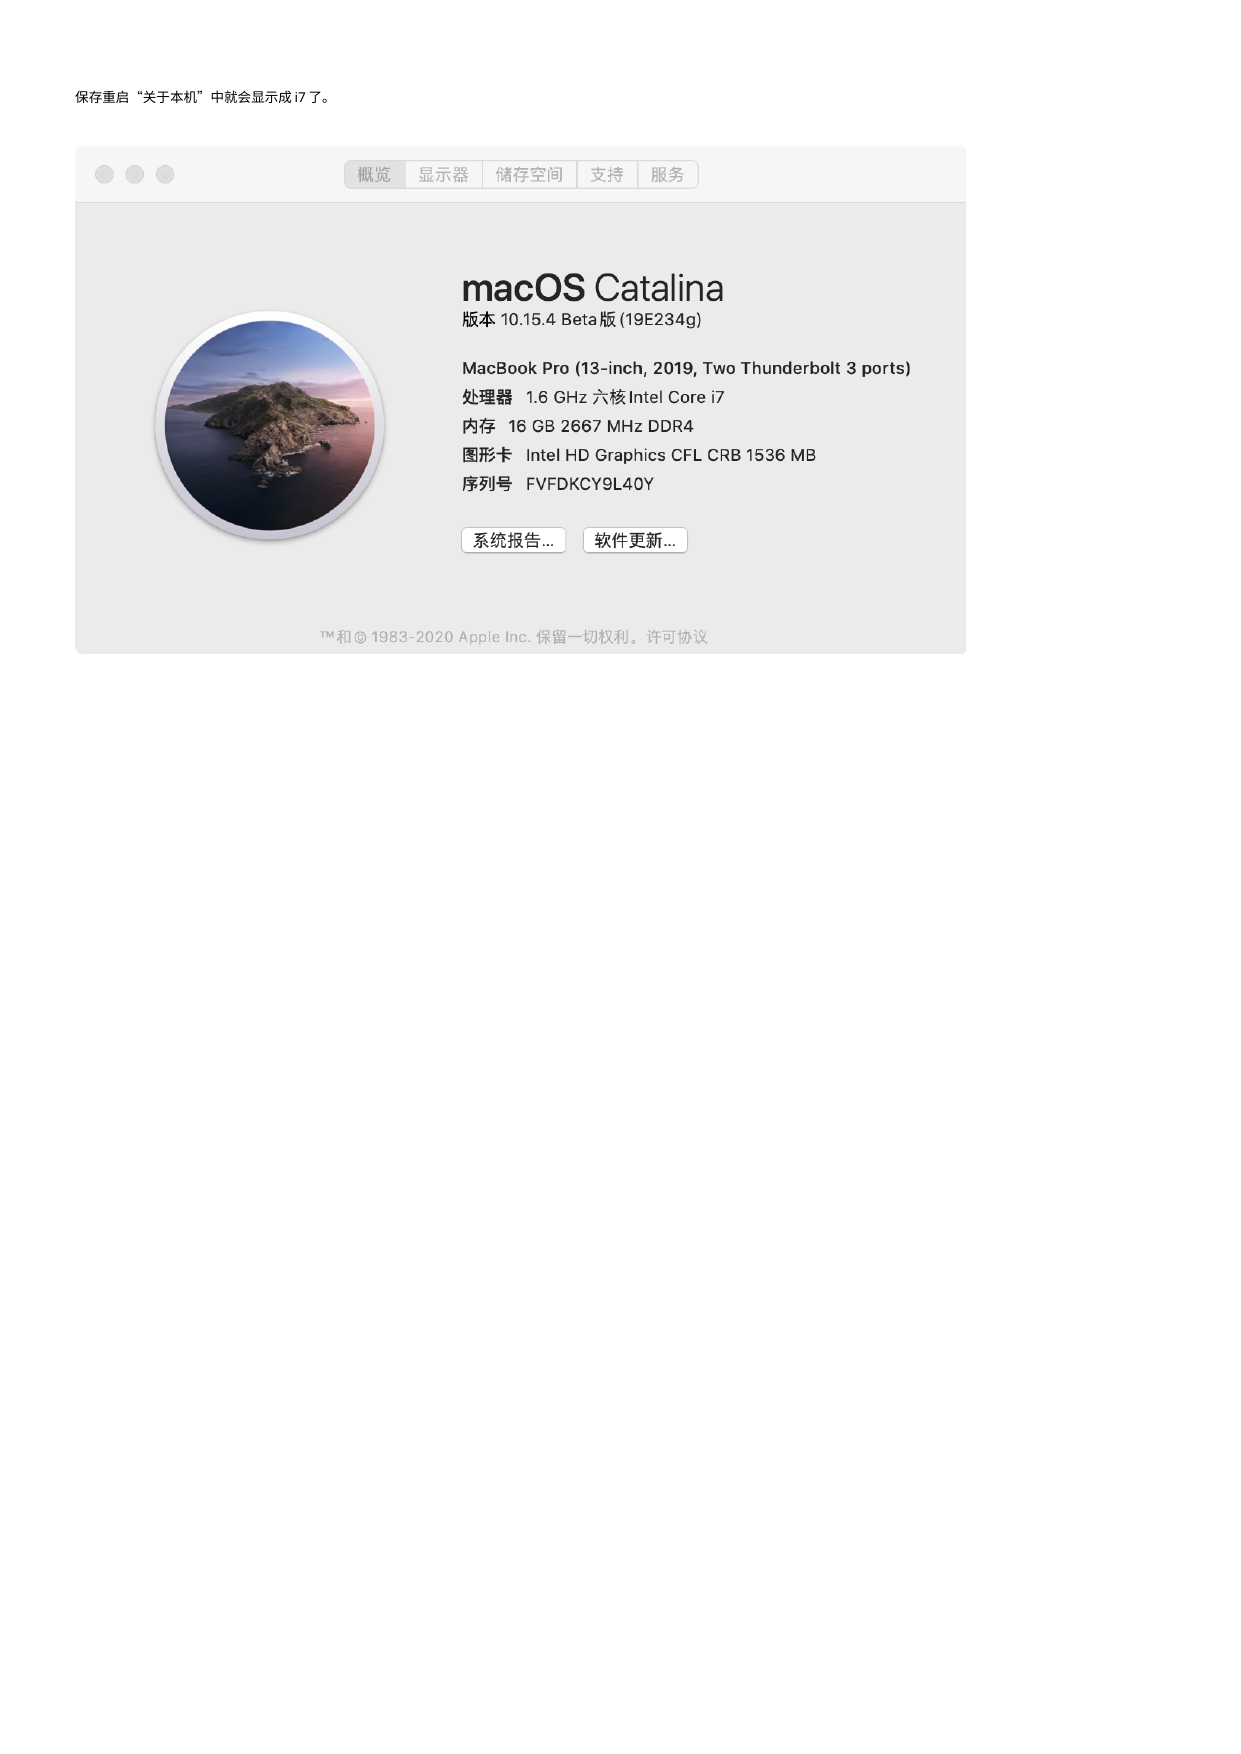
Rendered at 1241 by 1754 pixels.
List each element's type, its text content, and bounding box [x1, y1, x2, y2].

text 保存重启“关于本机”中就会显示成i7了。 [75, 81, 1165, 113]
picture [75, 145, 967, 654]
